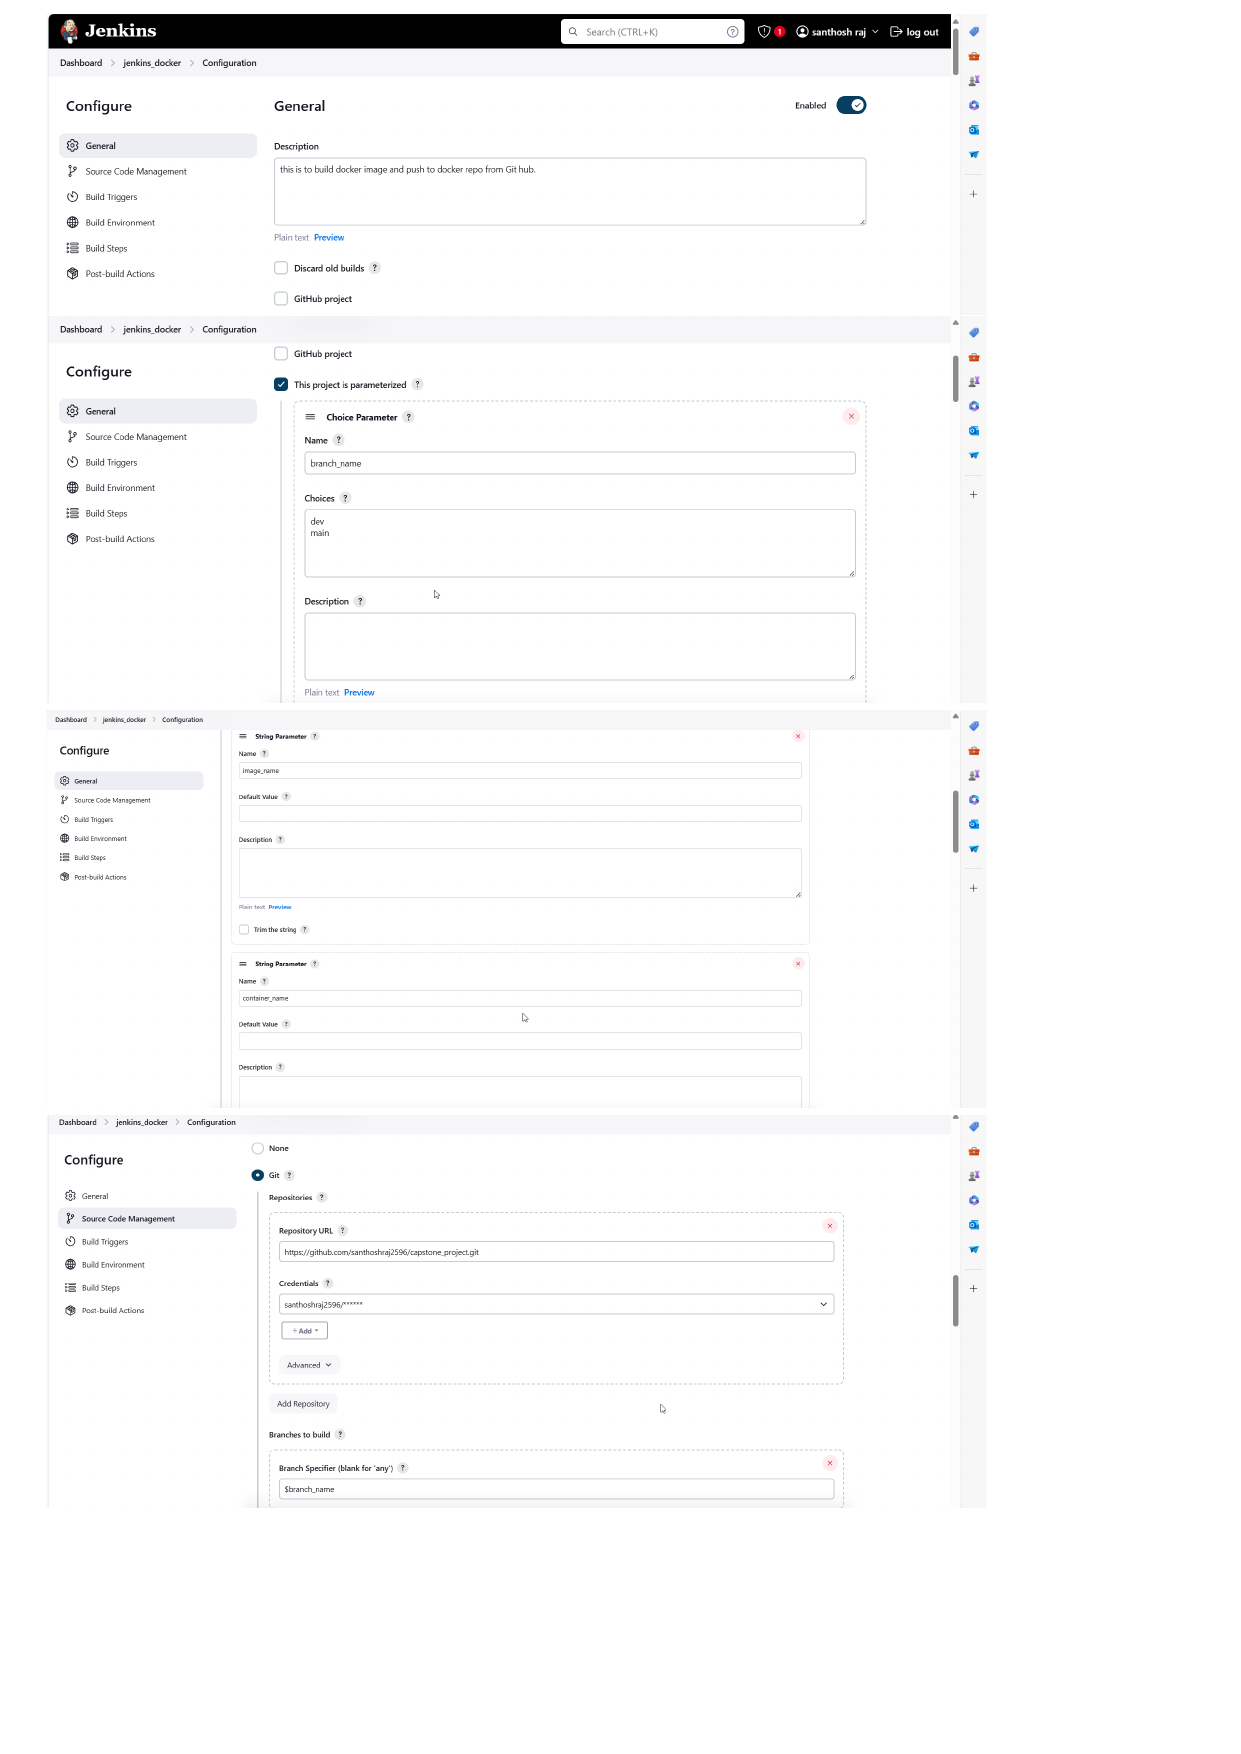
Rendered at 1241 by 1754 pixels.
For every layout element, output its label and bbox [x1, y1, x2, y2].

picture [46, 1115, 987, 1508]
picture [46, 316, 987, 703]
picture [46, 14, 987, 315]
picture [46, 710, 987, 1108]
